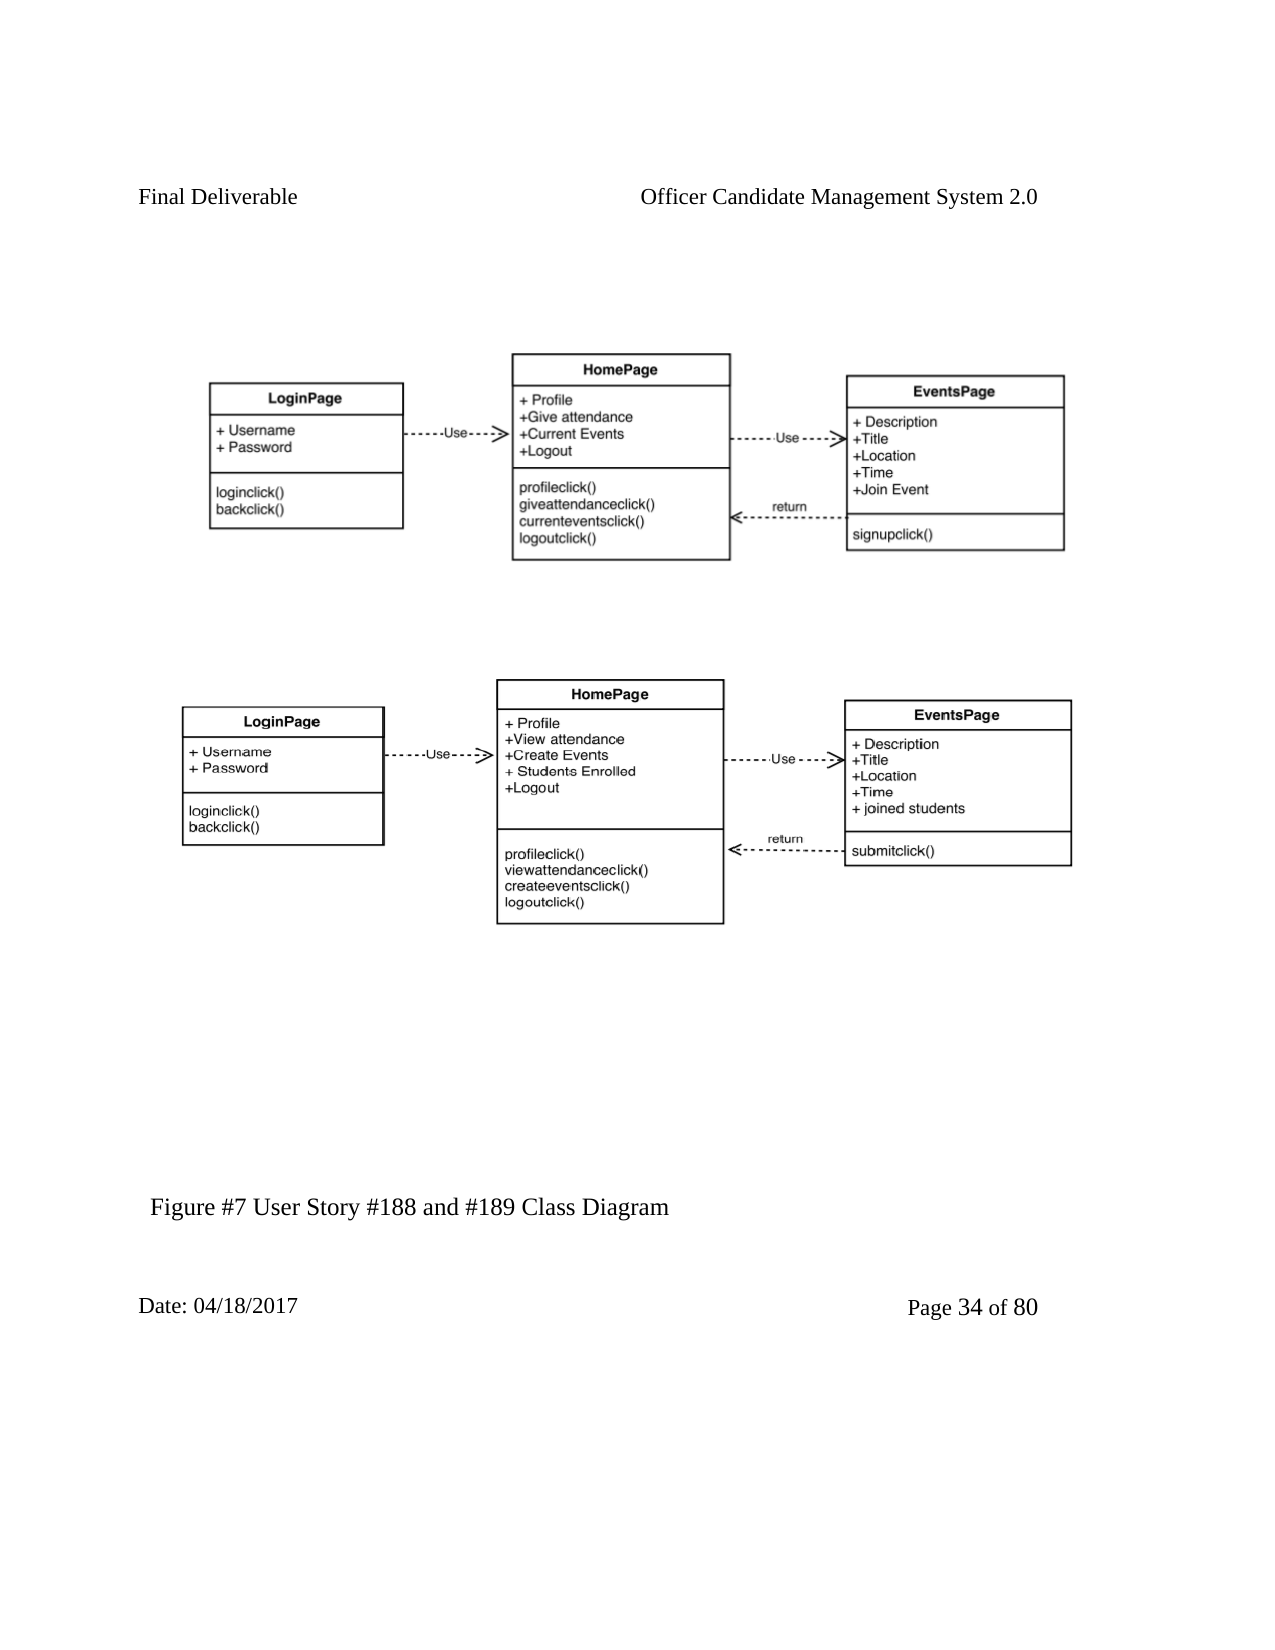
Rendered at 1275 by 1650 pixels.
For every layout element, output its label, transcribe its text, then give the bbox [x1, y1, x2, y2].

picture [150, 313, 1132, 991]
text Figure #7 User Story #188 and #189 Class Diagram [150, 1192, 1125, 1221]
